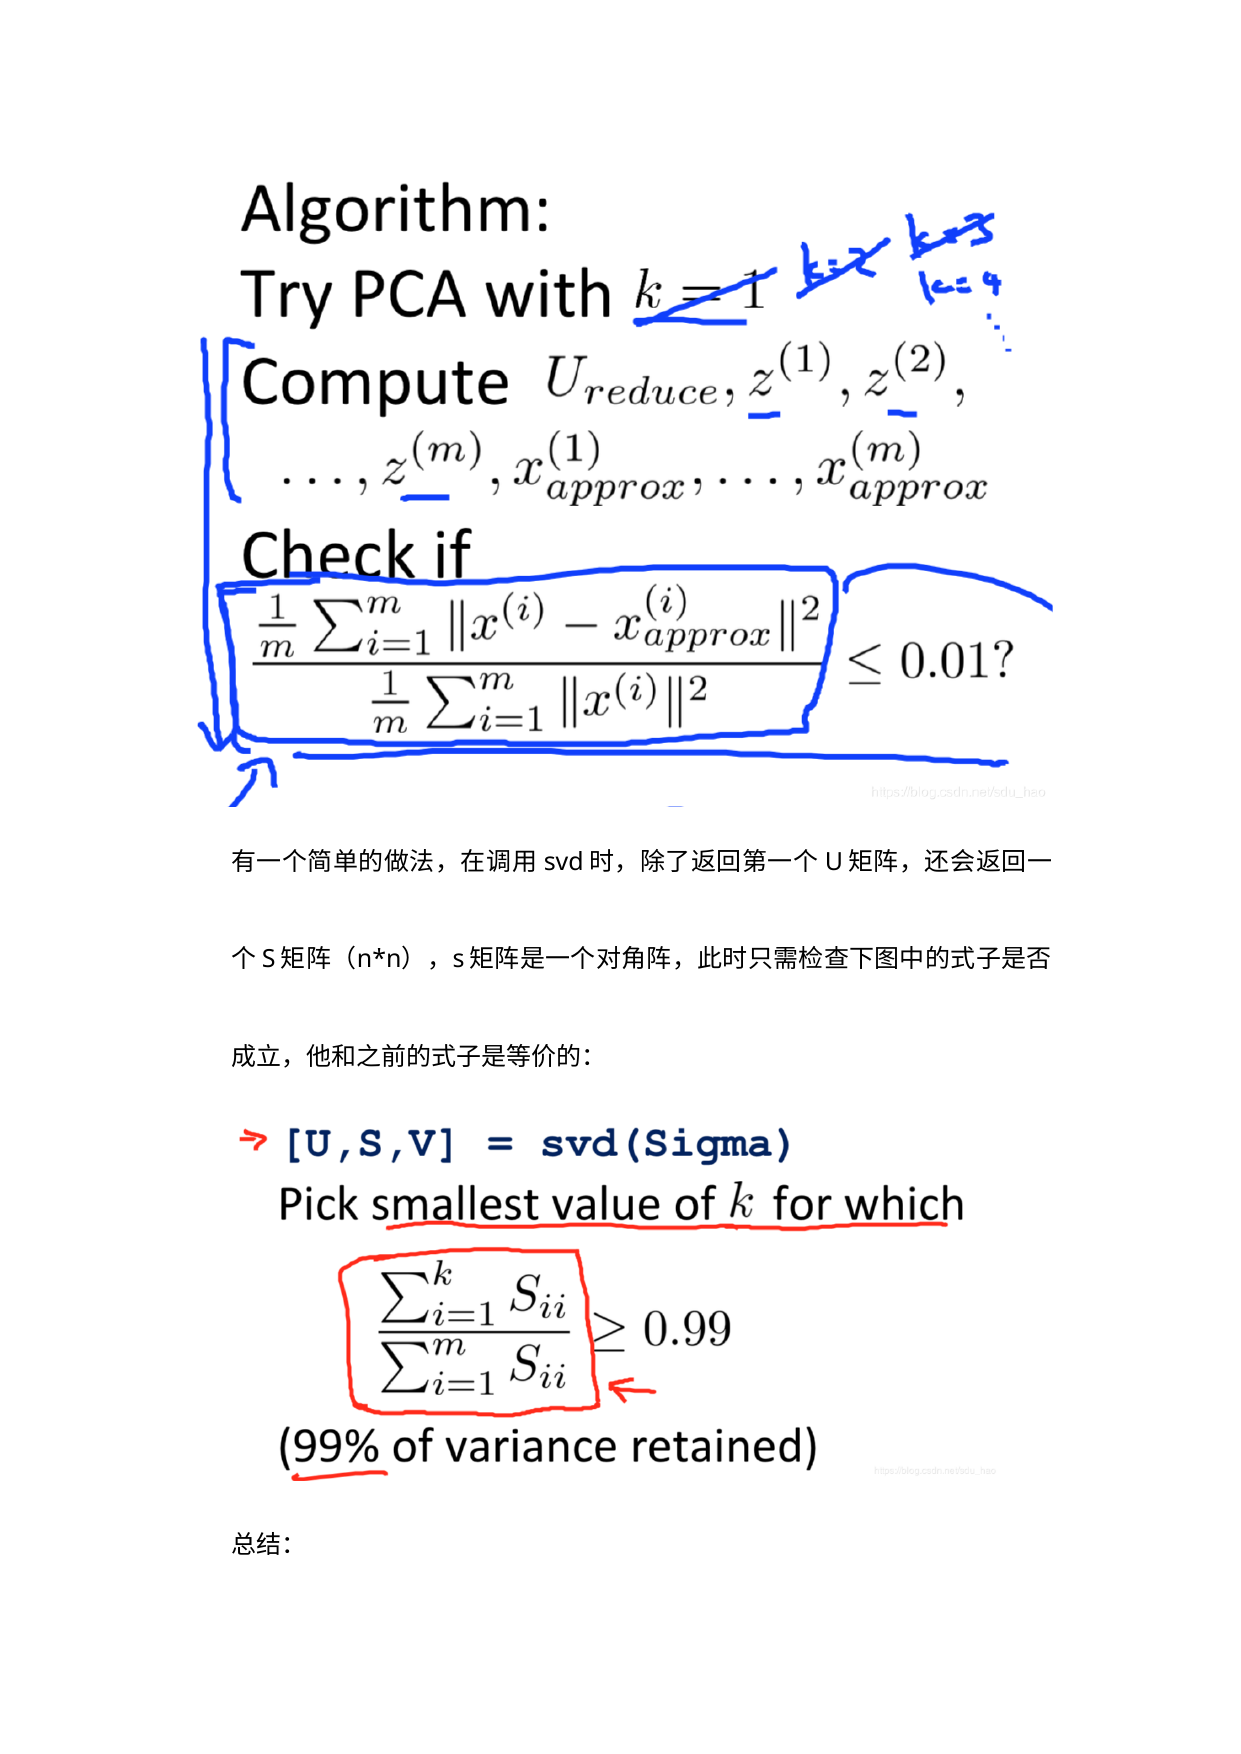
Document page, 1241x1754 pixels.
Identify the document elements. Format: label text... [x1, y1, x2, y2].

picture [187, 162, 1053, 807]
text 有一个简单的做法，在调用svd时，除了返回第一个U矩阵，还会返回一个S矩阵（n*n），s矩阵是一个对角阵，此时只需检查下图中的式子是否成立，他和之前的式子是等价的： [231, 827, 1053, 1087]
picture [239, 1105, 1001, 1481]
text 总结： [187, 1510, 1053, 1575]
